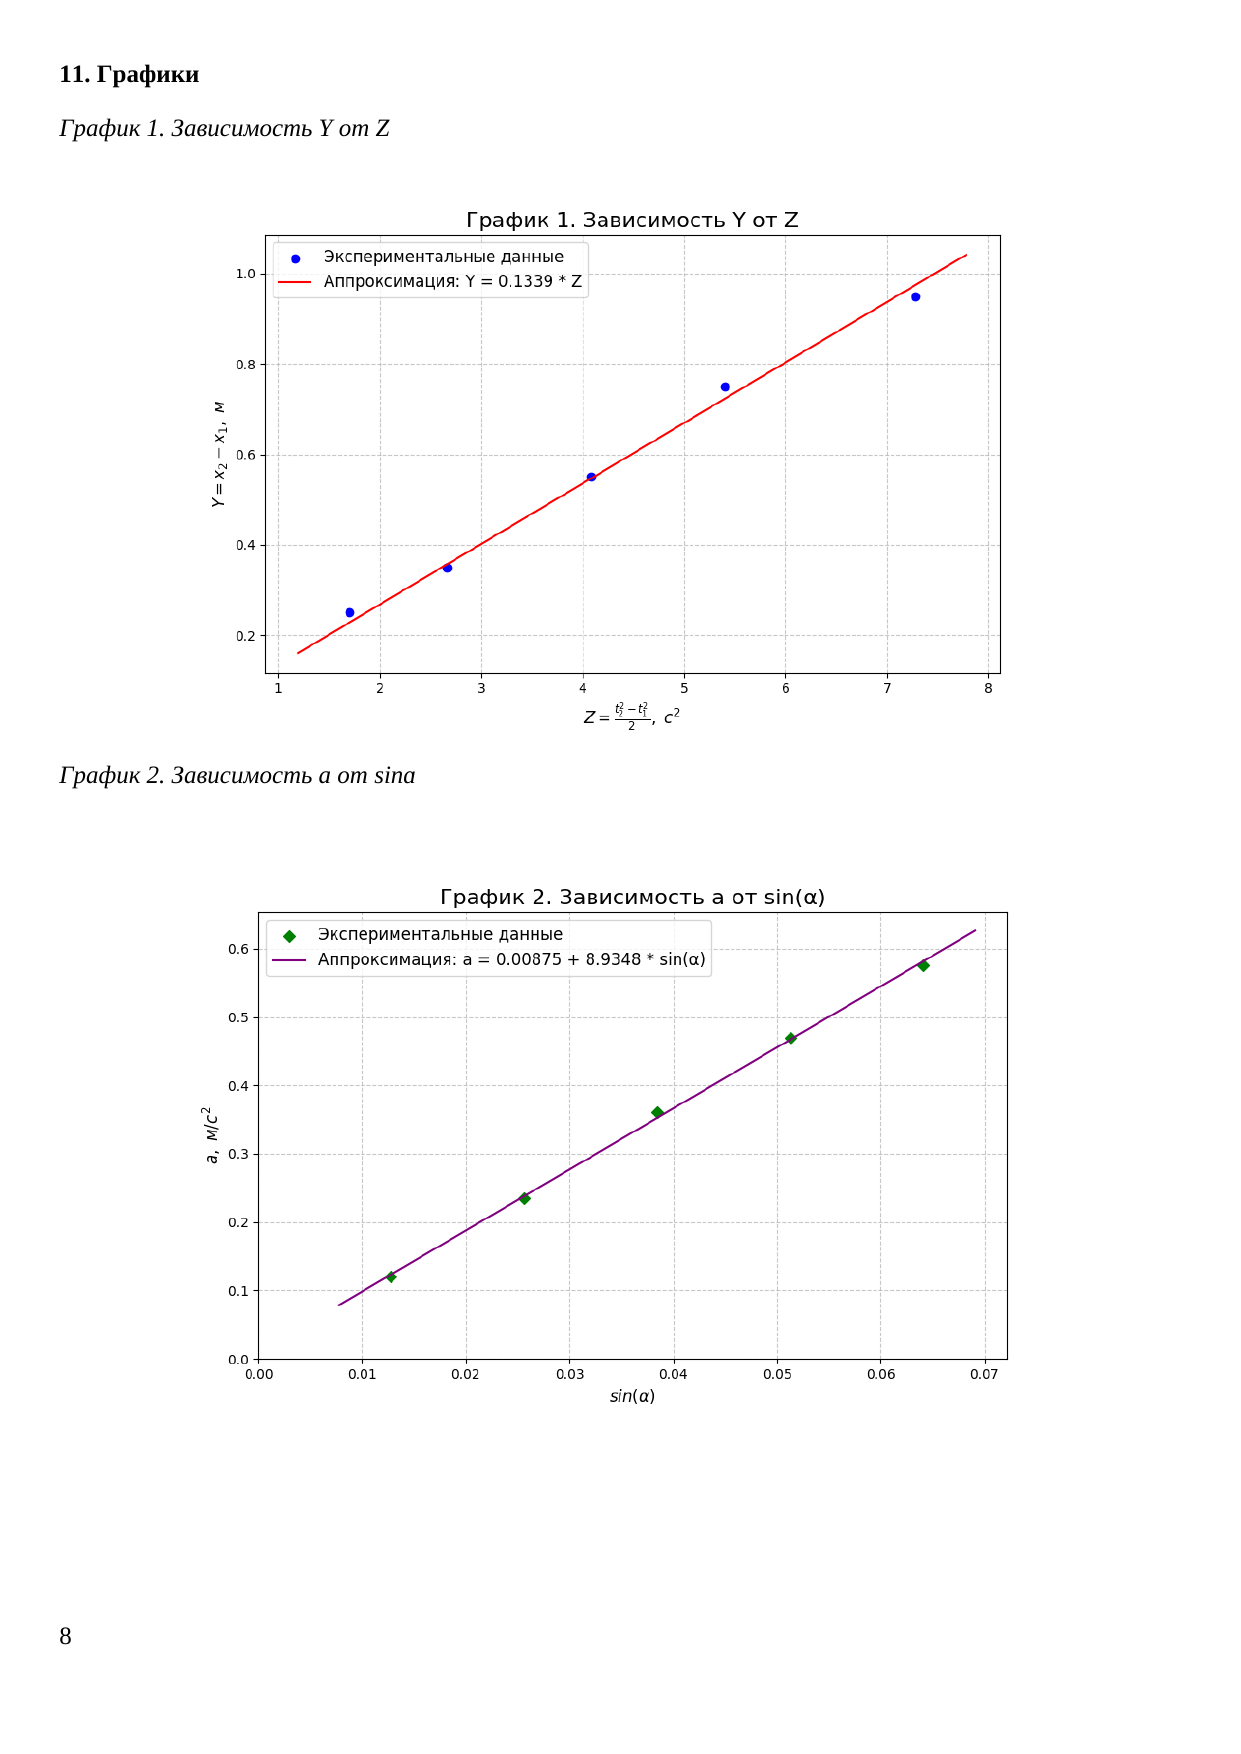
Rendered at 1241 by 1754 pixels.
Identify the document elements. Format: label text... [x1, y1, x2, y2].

picture [137, 842, 1103, 1422]
picture [146, 166, 1094, 735]
text График 1. Зависимость Y от Z [59, 113, 1181, 142]
text График 2. Зависимость а от sinɑ [59, 760, 1181, 788]
text 11. Графики [59, 59, 1181, 88]
